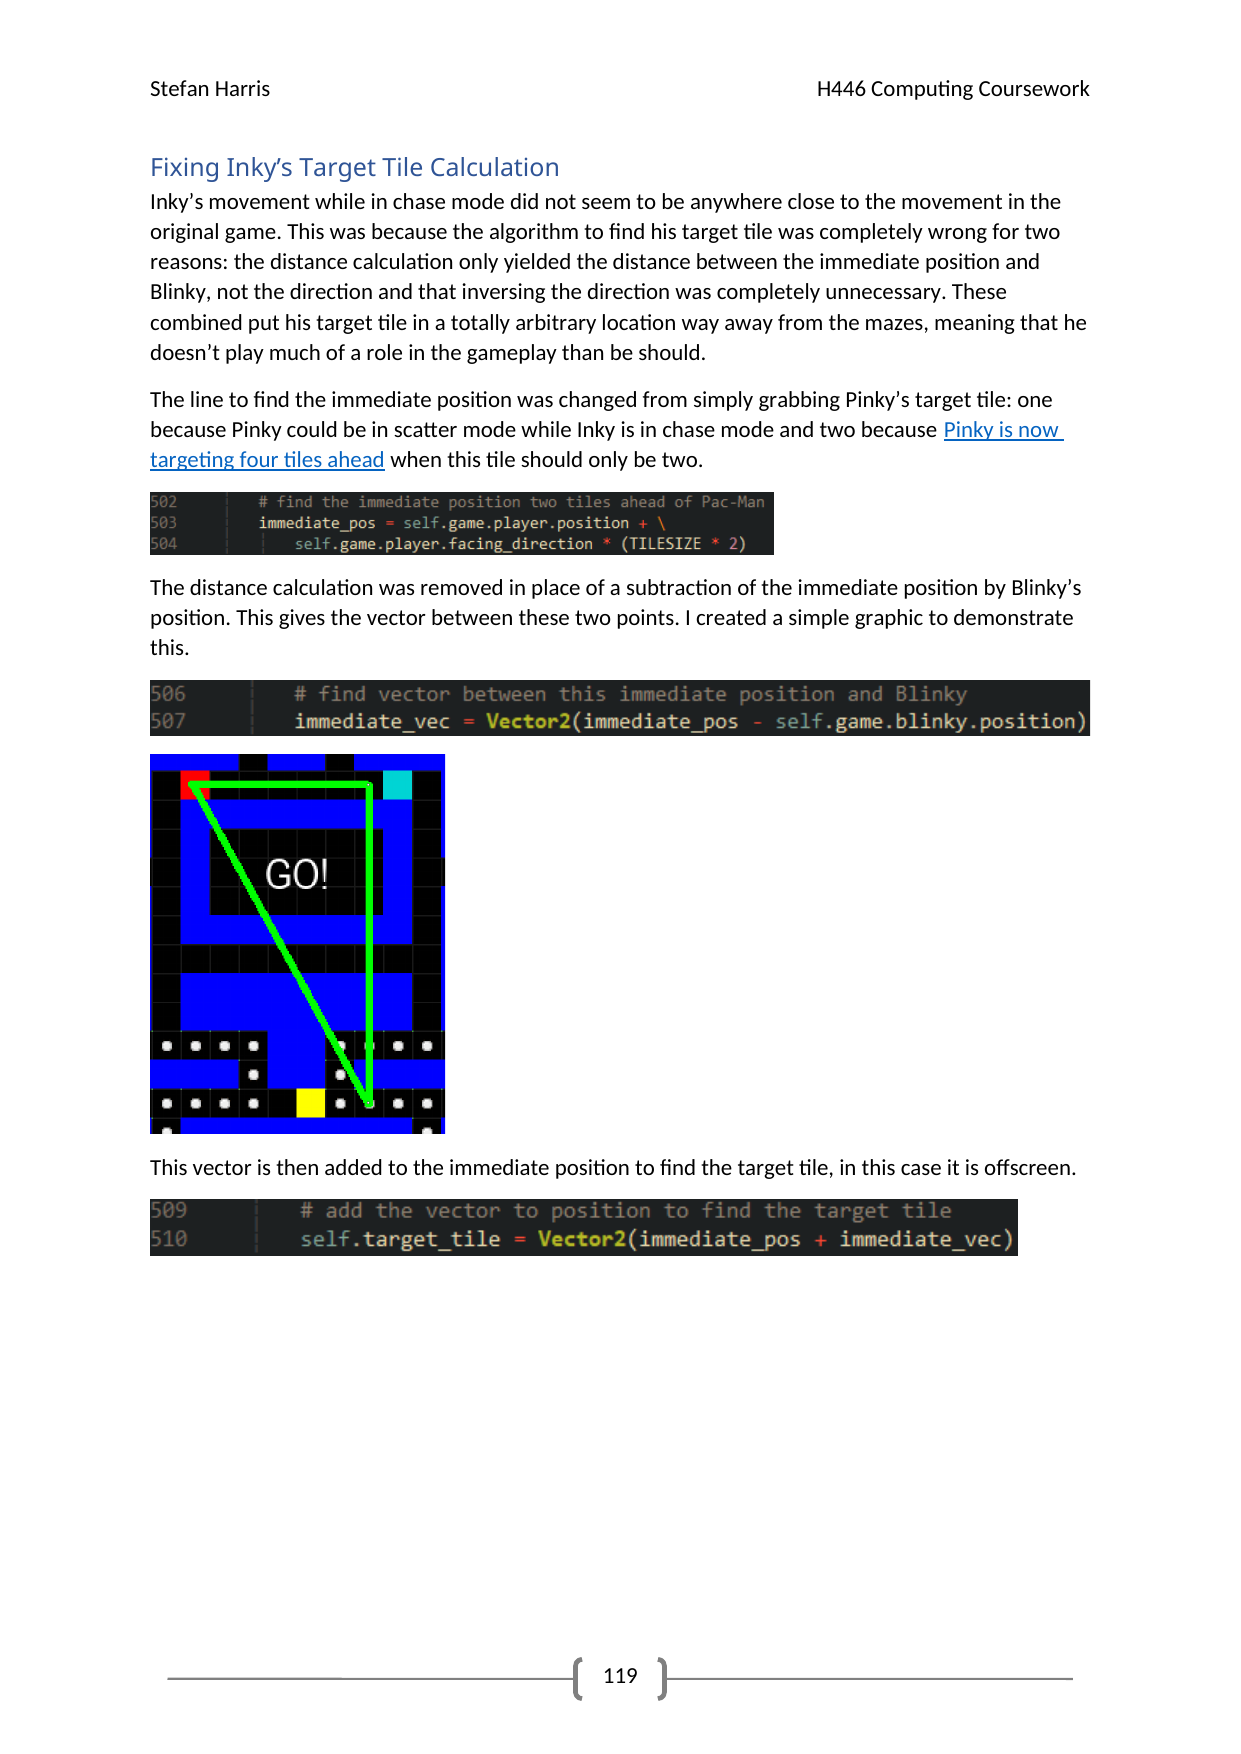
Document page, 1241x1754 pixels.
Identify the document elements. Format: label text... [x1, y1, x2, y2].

text This vector is then added to the immediate position to find the target tile, in this case it is offscreen. [150, 1153, 1090, 1181]
picture [150, 492, 774, 555]
text Inky’s movement while in chase mode did not seem to be anywhere close to the movement in the original game. This was because the algorithm to find his target tile was completely wrong for two reasons: the distance calculation only yielded the distance between the immediate position and Blinky, not the direction and that inversing the direction was completely unnecessary. These combined put his target tile in a totally arbitrary location way away from the mazes, meaning that he doesn’t play much of a role in the gameplay than be should. [150, 187, 1090, 366]
picture [150, 754, 446, 1134]
text The distance calculation was removed in place of a subtraction of the immediate position by Blinky’s position. This gives the vector between these two points. I created a simple graphic to demonstrate this. [150, 573, 1090, 661]
picture [150, 1199, 1018, 1256]
picture [150, 680, 1091, 736]
subtitle Fixing Inky’s Target Tile Calculation [150, 150, 1090, 184]
text The line to find the immediate position was changed from simply grabbing Pinky’s target tile: one because Pinky could be in scatter mode while Inky is in chase mode and two because Pinky is now targeting four tiles ahead when this tile should only be two. [150, 385, 1090, 473]
